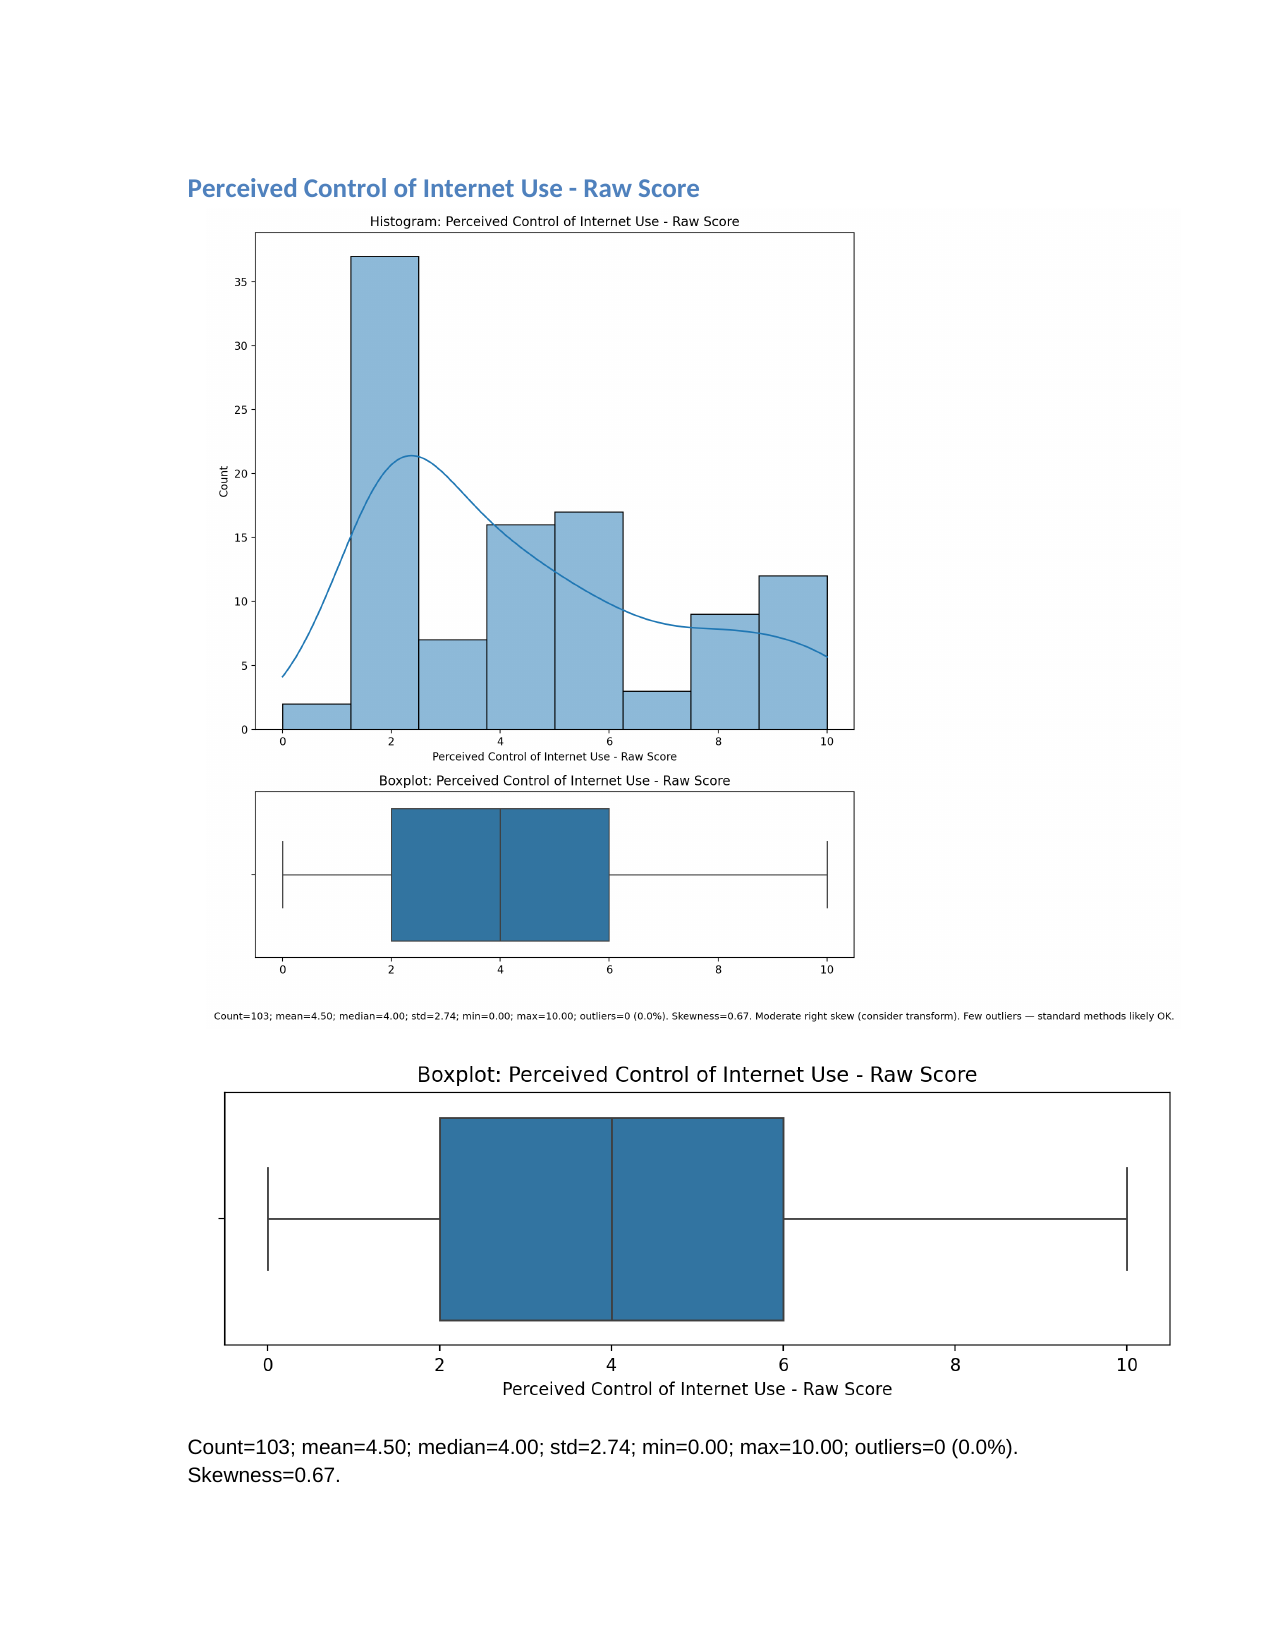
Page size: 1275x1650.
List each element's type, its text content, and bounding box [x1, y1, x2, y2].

subtitle Perceived Control of Internet Use - Raw Score [187, 171, 1087, 204]
text Count=103; mean=4.50; median=4.00; std=2.74; min=0.00; max=10.00; outliers=0 (0.0%). Skewness=0.67. [187, 1435, 1087, 1486]
picture [206, 208, 1182, 1029]
picture [206, 1053, 1182, 1411]
